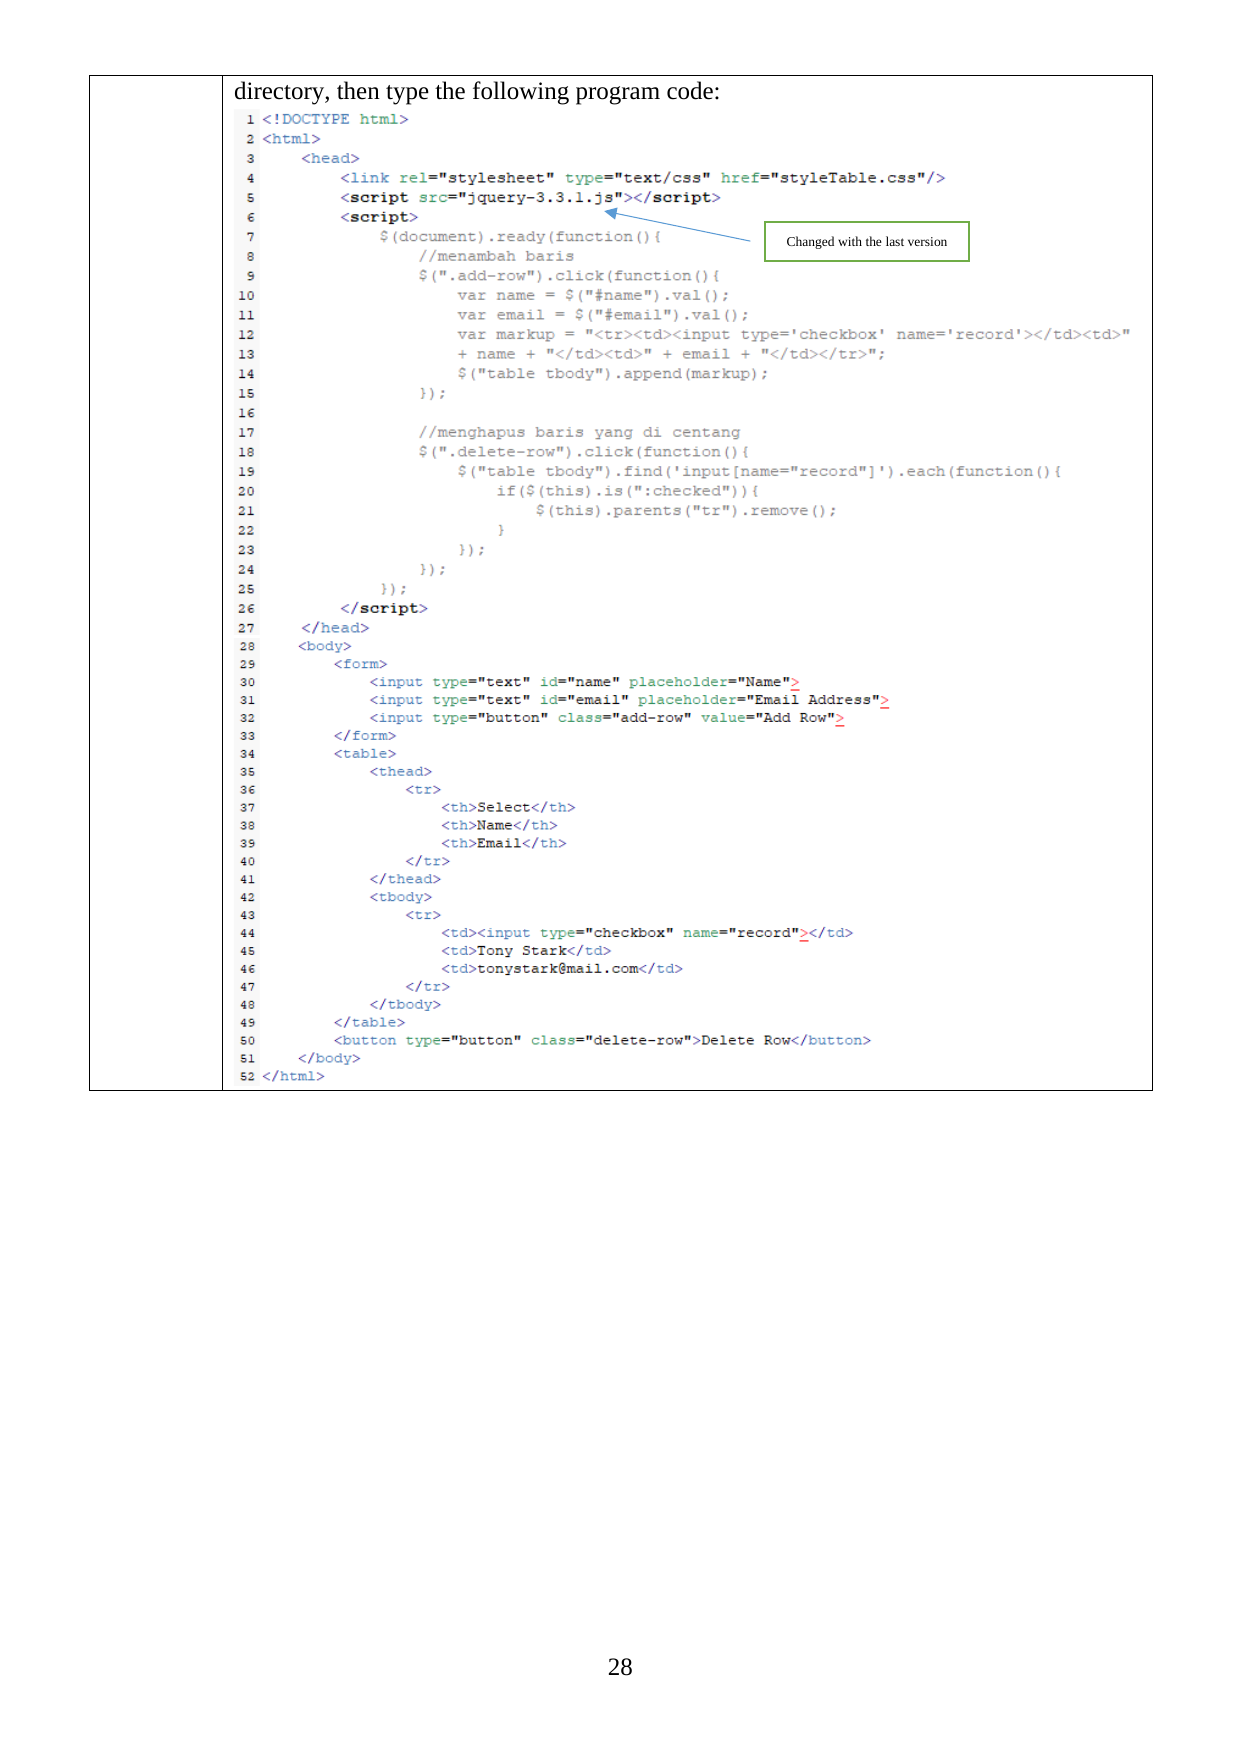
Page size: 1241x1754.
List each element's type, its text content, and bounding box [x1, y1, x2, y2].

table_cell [223, 76, 1152, 1090]
table_cell 2 [90, 76, 222, 1090]
picture [233, 638, 1018, 1086]
picture [233, 109, 1142, 635]
